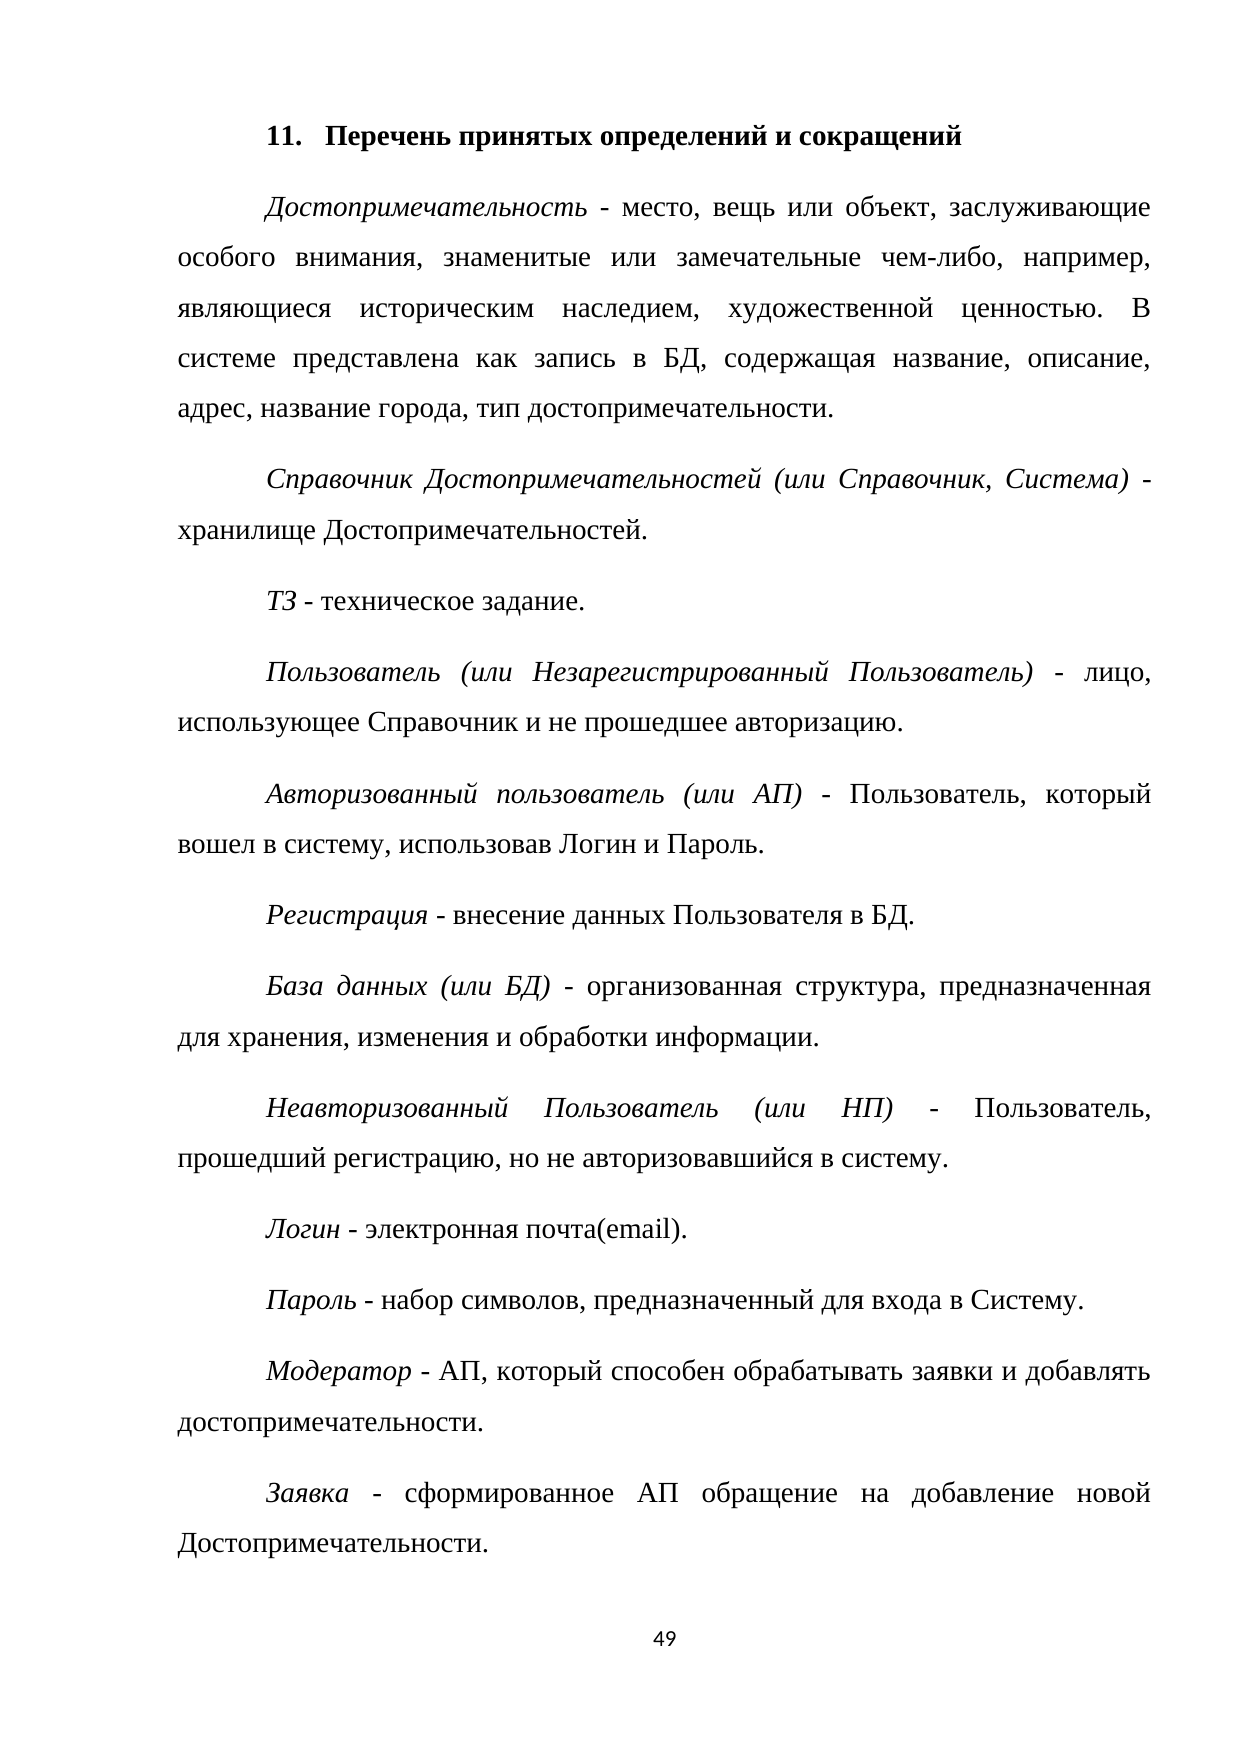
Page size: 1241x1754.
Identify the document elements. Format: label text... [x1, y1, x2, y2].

subtitle Перечень принятых определений и сокращений [177, 118, 1152, 152]
text Заявка - сформированное АП обращение на добавление новой Достопримечательности. [177, 1475, 1152, 1559]
text Пароль - набор символов, предназначенный для входа в Систему. [177, 1282, 1152, 1316]
text Справочник Достопримечательностей (или Справочник, Система) - хранилище Достопримечательностей. [177, 462, 1152, 546]
text ТЗ - техническое задание. [177, 583, 1152, 617]
text Регистрация - внесение данных Пользователя в БД. [177, 897, 1152, 931]
text База данных (или БД) - организованная структура, предназначенная для хранения, изменения и обработки информации. [177, 968, 1152, 1052]
text Неавторизованный Пользователь (или НП) - Пользователь, прошедший регистрацию, но не авторизовавшийся в систему. [177, 1090, 1152, 1174]
text Пользователь (или Незарегистрированный Пользователь) - лицо, использующее Справочник и не прошедшее авторизацию. [177, 654, 1152, 738]
text Модератор - АП, который способен обрабатывать заявки и добавлять достопримечательности. [177, 1353, 1152, 1437]
text Логин - электронная почта(email). [177, 1211, 1152, 1245]
text Авторизованный пользователь (или АП) - Пользователь, который вошел в систему, использовав Логин и Пароль. [177, 776, 1152, 859]
text Достопримечательность - место, вещь или объект, заслуживающие особого внимания, знаменитые или замечательные чем-либо, например, являющиеся историческим наследием, художественной ценностью. В системе представлена как запись в БД, содержащая название, описание, адрес, название города, тип достопримечательности. [177, 189, 1152, 424]
